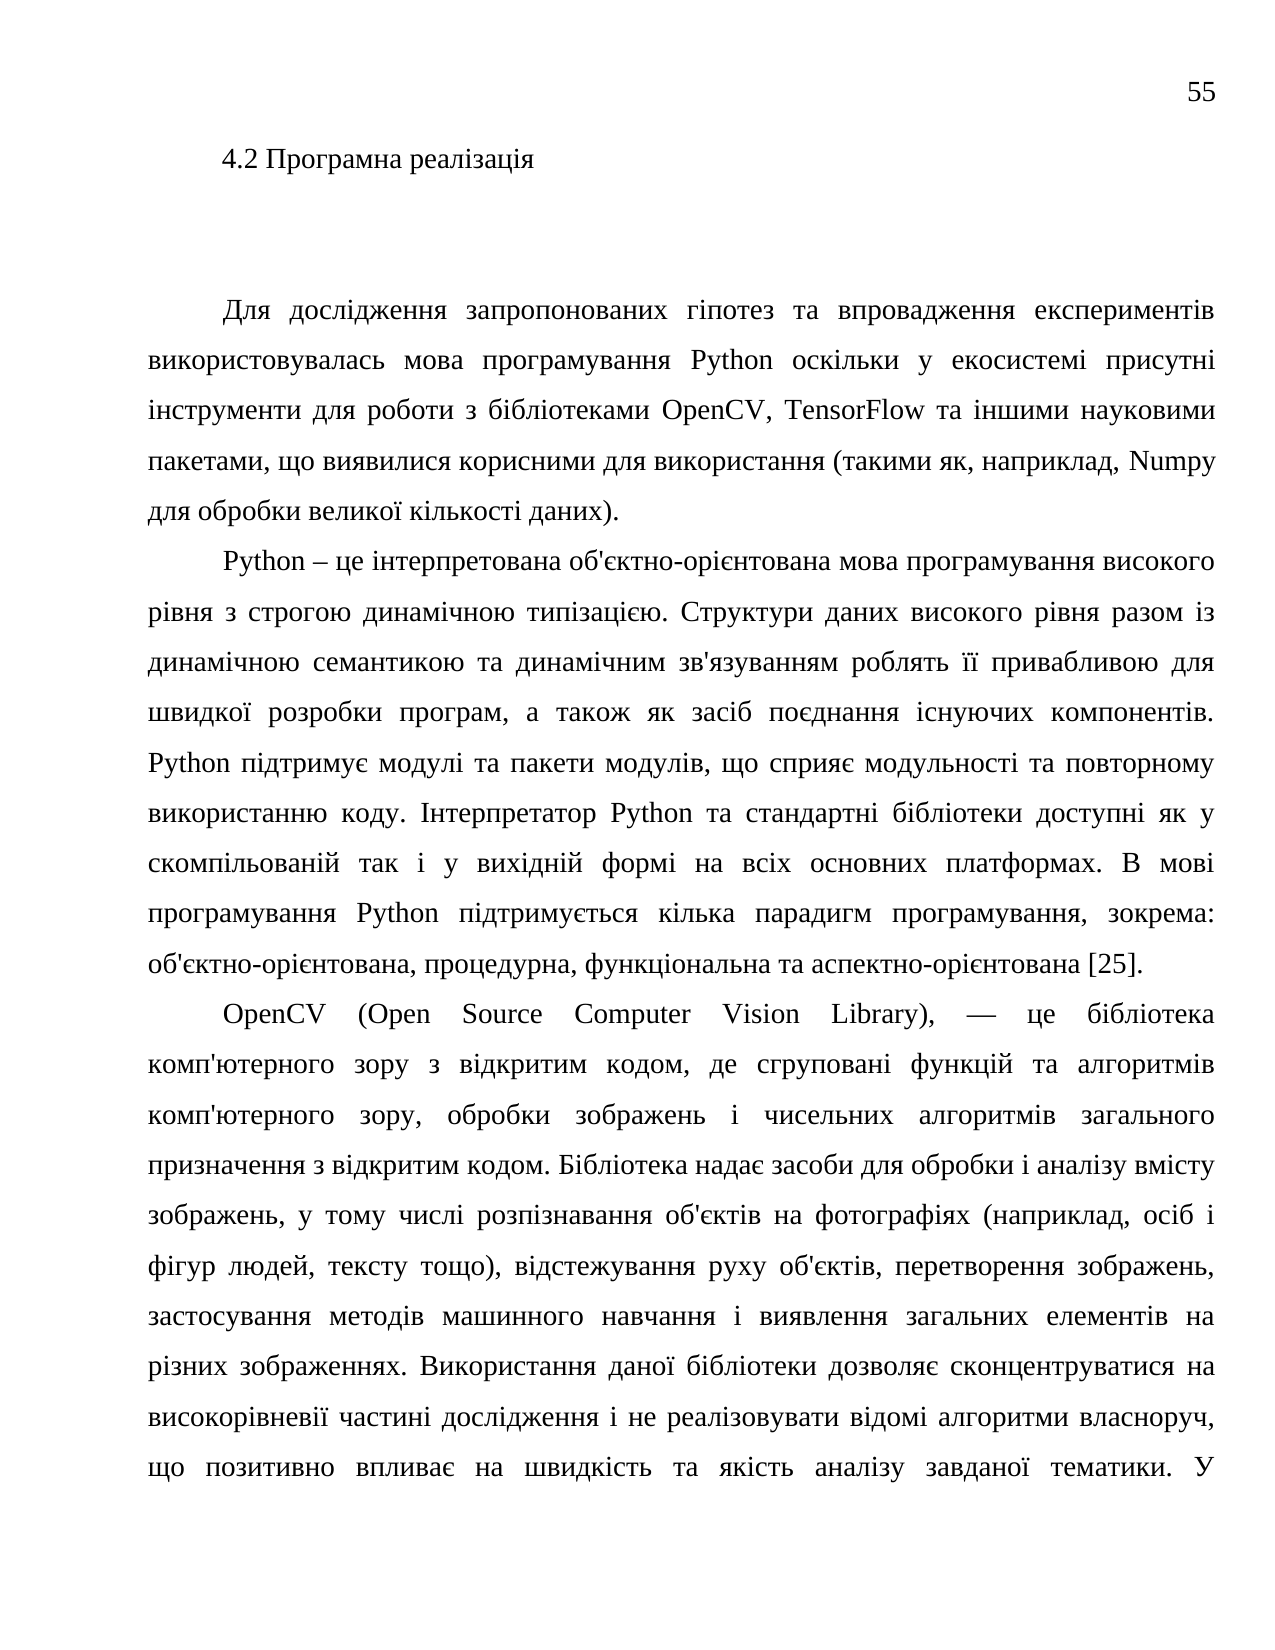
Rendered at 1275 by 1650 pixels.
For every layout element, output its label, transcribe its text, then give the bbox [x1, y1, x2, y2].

text Для дослідження запропонованих гіпотез та впровадження експериментів використовувалась мова програмування Python оскільки у екосистемі присутні інструменти для роботи з бібліотеками OpenCV, TensorFlow та іншими науковими пакетами, що виявилися корисними для використання (такими як, наприклад, Numpy для обробки великої кількості даних). [148, 292, 1216, 527]
subtitle 4.2 Програмна реалізація [148, 141, 1216, 174]
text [148, 996, 1216, 1483]
text Python – це інтерпретована об'єктно-орієнтована мова програмування високого рівня з строгою динамічною типізацією. Структури даних високого рівня разом із динамічною семантикою та динамічним зв'язуванням роблять її привабливою для швидкої розробки програм, а також як засіб поєднання існуючих компонентів. Python підтримує модулі та пакети модулів, що сприяє модульності та повторному використанню коду. Інтерпретатор Python та стандартні бібліотеки доступні як у скомпільованій так і у вихідній формі на всіх основних платформах. В мові програмування Python підтримується кілька парадигм програмування, зокрема: об'єктно-орієнтована, процедурна, функціональна та аспектно-орієнтована [25]. [148, 543, 1216, 979]
